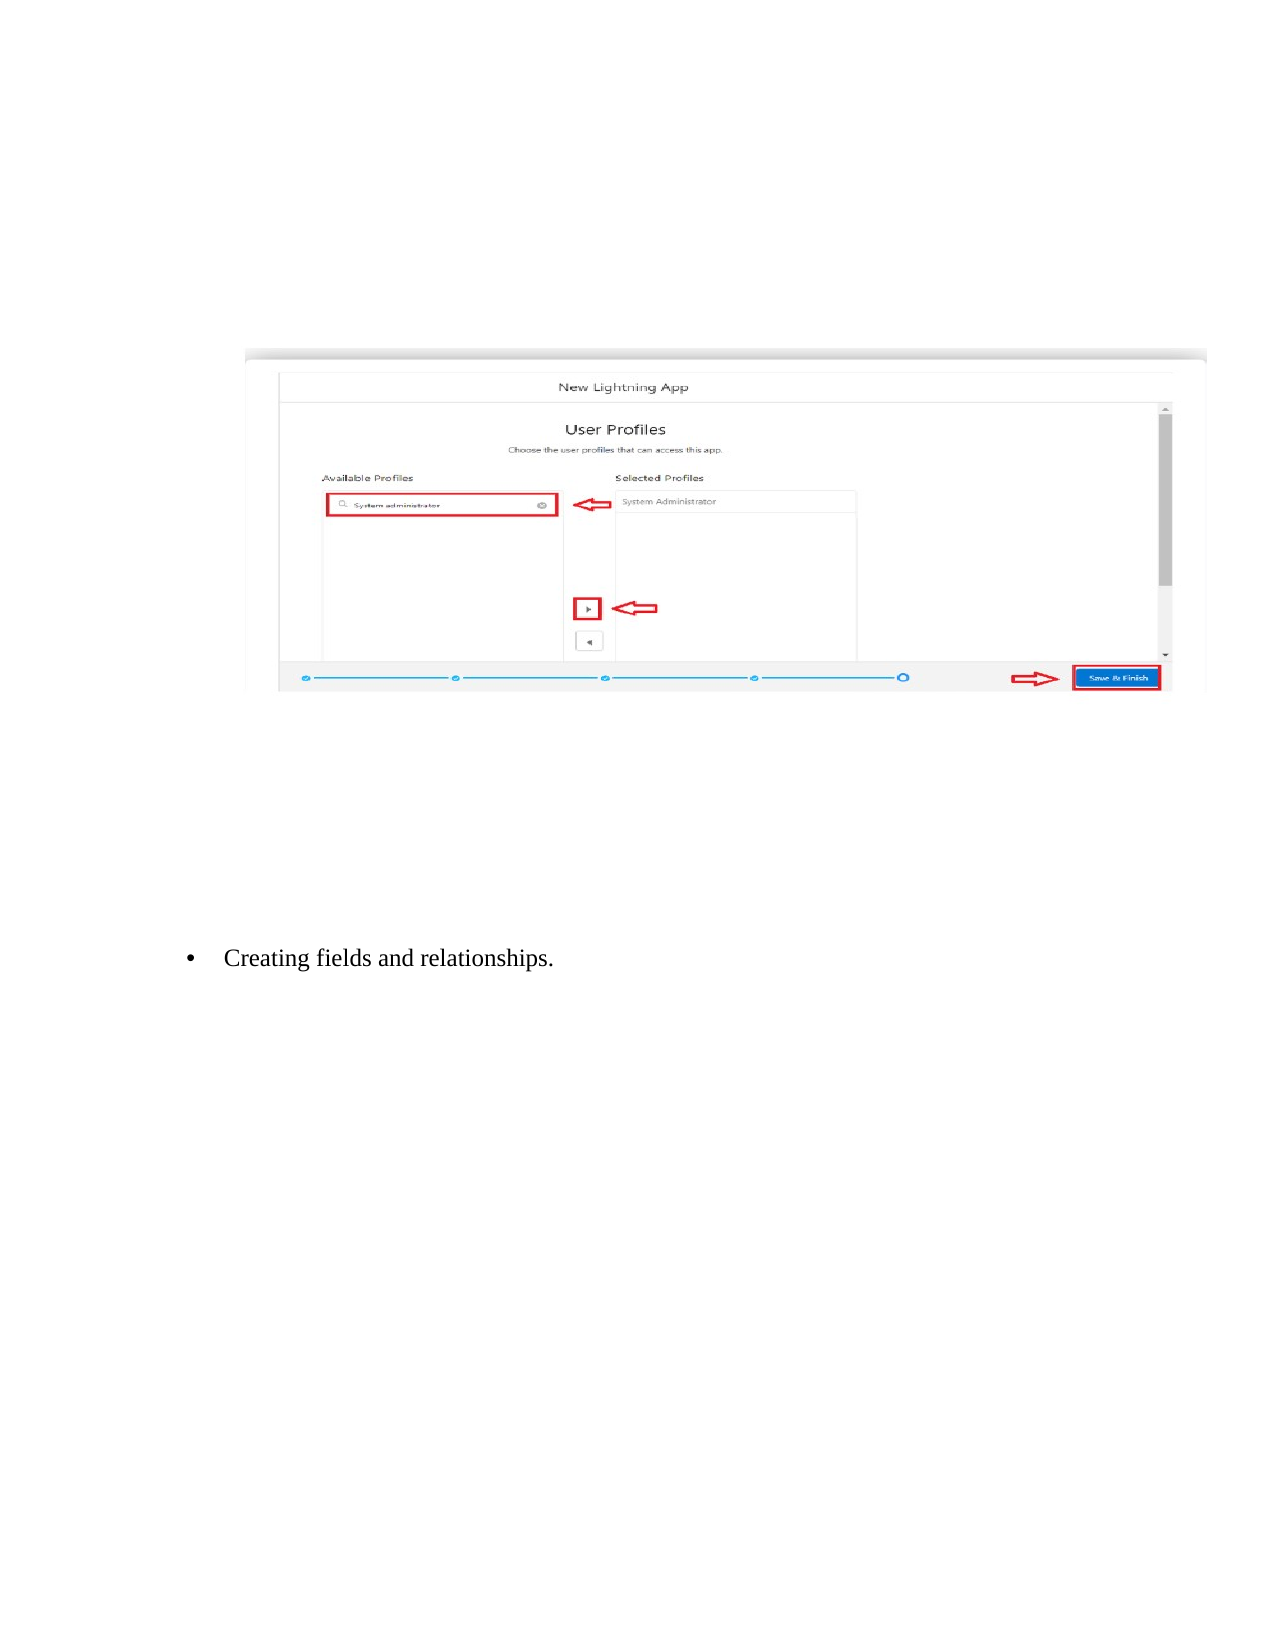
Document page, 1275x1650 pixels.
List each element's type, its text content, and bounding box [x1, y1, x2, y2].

picture [231, 346, 1207, 707]
list Creating fields and relationships. [186, 943, 1133, 972]
